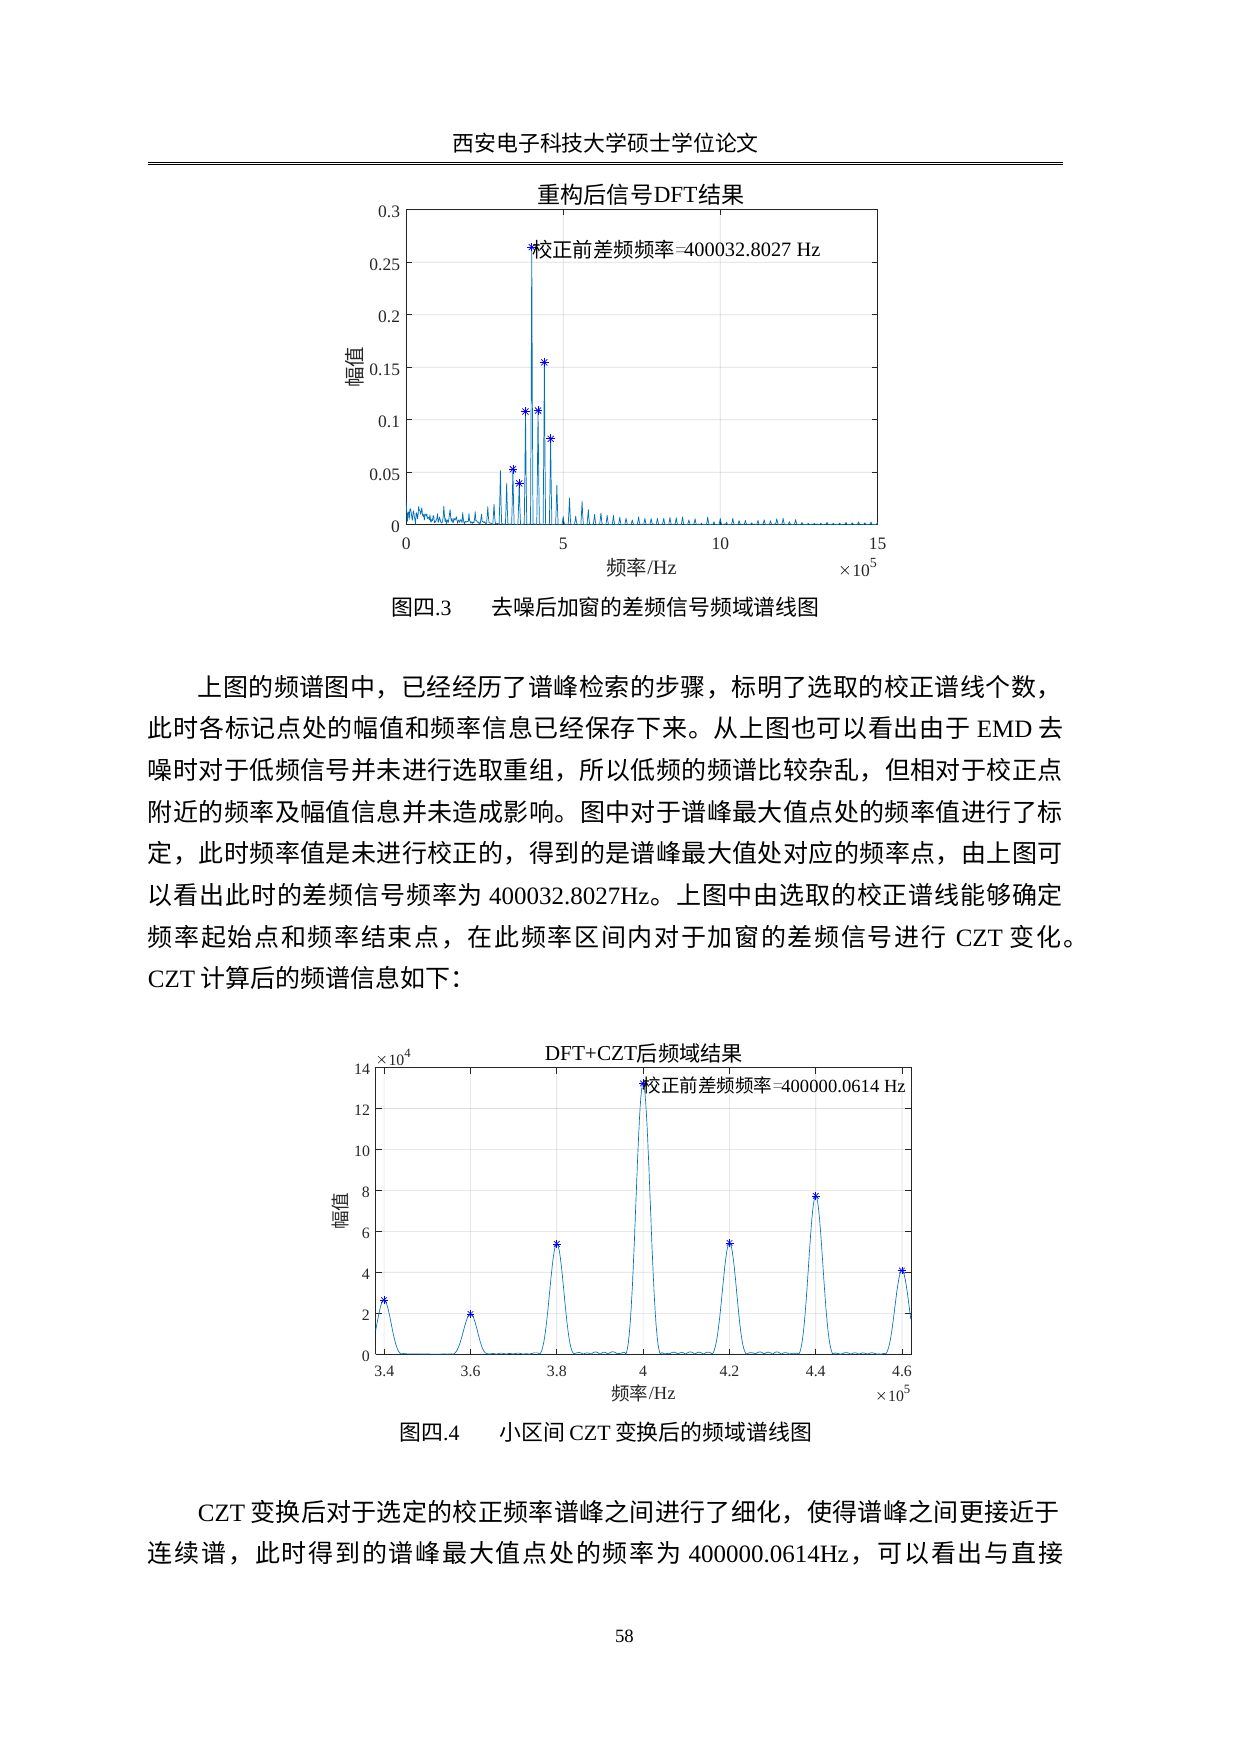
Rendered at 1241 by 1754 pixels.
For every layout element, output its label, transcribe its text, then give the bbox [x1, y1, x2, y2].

text 小区间CZT变换后的频域谱线图 [148, 1415, 1063, 1447]
text 去噪后加窗的差频信号频域谱线图 [148, 590, 1063, 622]
text CZT变换后对于选定的校正频率谱峰之间进行了细化，使得谱峰之间更接近于连续谱，此时得到的谱峰最大值点处的频率为400000.0614Hz，可以看出与直接DFT变换后得到的差频信号峰值频率点有所差异。对于差频信号两种变换下的结果进行归一化处理，对谱峰最大值处的频谱图进行比较： [148, 1488, 1063, 1571]
text 上图的频谱图中，已经经历了谱峰检索的步骤，标明了选取的校正谱线个数，此时各标记点处的幅值和频率信息已经保存下来。从上图也可以看出由于EMD去噪时对于低频信号并未进行选取重组，所以低频的频谱比较杂乱，但相对于校正点附近的频率及幅值信息并未造成影响。图中对于谱峰最大值点处的频率值进行了标定，此时频率值是未进行校正的，得到的是谱峰最大值处对应的频率点，由上图可以看出此时的差频信号频率为400032.8027Hz。上图中由选取的校正谱线能够确定频率起始点和频率结束点，在此频率区间内对于加窗的差频信号进行CZT变化。CZT计算后的频谱信息如下： [148, 663, 1063, 996]
